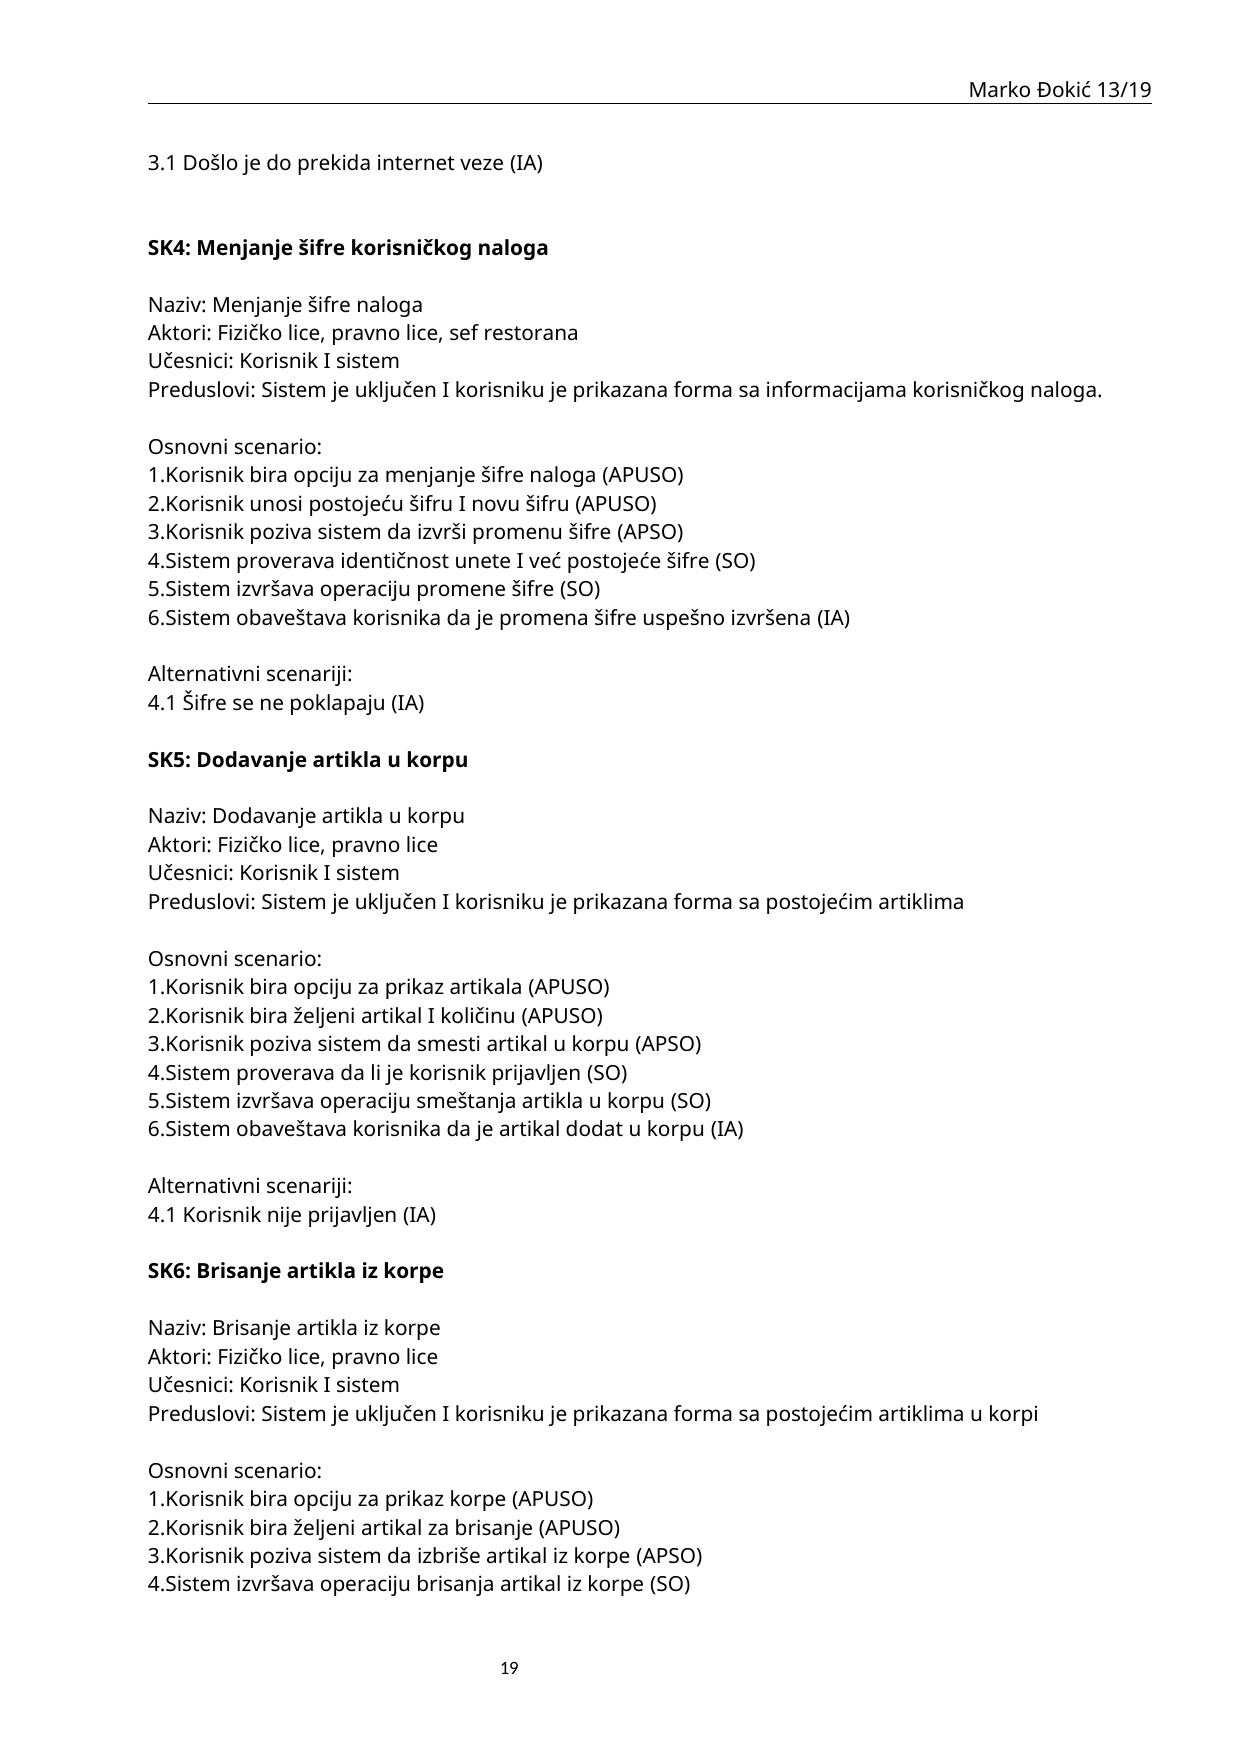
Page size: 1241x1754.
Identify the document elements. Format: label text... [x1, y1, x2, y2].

text Alternativni scenariji: [148, 1171, 1152, 1200]
text 3.Korisnik poziva sistem da izbriše artikal iz korpe (APSO) [148, 1541, 1152, 1569]
text Osnovni scenario: [148, 944, 1152, 972]
text 5.Sistem izvršava operaciju promene šifre (SO) [148, 574, 1152, 603]
text 4.1 Šifre se ne poklapaju (IA) [148, 688, 1152, 716]
text 3.Korisnik poziva sistem da smesti artikal u korpu (APSO) [148, 1029, 1152, 1058]
text 2.Korisnik bira željeni artikal za brisanje (APUSO) [148, 1513, 1152, 1541]
text 3.1 Došlo je do prekida internet veze (IA) [148, 148, 1152, 176]
text Preduslovi: Sistem je uključen I korisniku je prikazana forma sa informacijama korisničkog naloga. [148, 375, 1152, 403]
text Naziv: Dodavanje artikla u korpu [148, 802, 1152, 830]
text Osnovni scenario: [148, 1456, 1152, 1484]
text 4.1 Korisnik nije prijavljen (IA) [148, 1200, 1152, 1228]
text Osnovni scenario: [148, 432, 1152, 460]
text 5.Sistem izvršava operaciju smeštanja artikla u korpu (SO) [148, 1086, 1152, 1114]
text Učesnici: Korisnik I sistem [148, 347, 1152, 375]
text SK6: Brisanje artikla iz korpe [148, 1257, 1152, 1285]
text 2.Korisnik bira željeni artikal I količinu (APUSO) [148, 1001, 1152, 1029]
text 6.Sistem obaveštava korisnika da je promena šifre uspešno izvršena (IA) [148, 603, 1152, 631]
text Naziv: Menjanje šifre naloga [148, 290, 1152, 318]
text Preduslovi: Sistem je uključen I korisniku je prikazana forma sa postojećim artiklima u korpi [148, 1399, 1152, 1427]
text 2.Korisnik unosi postojeću šifru I novu šifru (APUSO) [148, 489, 1152, 517]
text 1.Korisnik bira opciju za prikaz korpe (APUSO) [148, 1484, 1152, 1513]
text 4.Sistem proverava identičnost unete I već postojeće šifre (SO) [148, 546, 1152, 574]
text 4.Sistem izvršava operaciju brisanja artikal iz korpe (SO) [148, 1569, 1152, 1598]
text 6.Sistem obaveštava korisnika da je artikal dodat u korpu (IA) [148, 1114, 1152, 1143]
text Aktori: Fizičko lice, pravno lice, sef restorana [148, 318, 1152, 347]
text Preduslovi: Sistem je uključen I korisniku je prikazana forma sa postojećim artiklima [148, 887, 1152, 915]
text SK5: Dodavanje artikla u korpu [148, 745, 1152, 773]
text Naziv: Brisanje artikla iz korpe [148, 1313, 1152, 1342]
text 1.Korisnik bira opciju za menjanje šifre naloga (APUSO) [148, 460, 1152, 489]
text SK4: Menjanje šifre korisničkog naloga [148, 233, 1152, 261]
text Učesnici: Korisnik I sistem [148, 858, 1152, 887]
text Učesnici: Korisnik I sistem [148, 1370, 1152, 1399]
text Aktori: Fizičko lice, pravno lice [148, 1342, 1152, 1370]
text 1.Korisnik bira opciju za prikaz artikala (APUSO) [148, 972, 1152, 1001]
text 4.Sistem proverava da li je korisnik prijavljen (SO) [148, 1058, 1152, 1086]
text Aktori: Fizičko lice, pravno lice [148, 830, 1152, 858]
text 3.Korisnik poziva sistem da izvrši promenu šifre (APSO) [148, 517, 1152, 546]
text Alternativni scenariji: [148, 659, 1152, 688]
